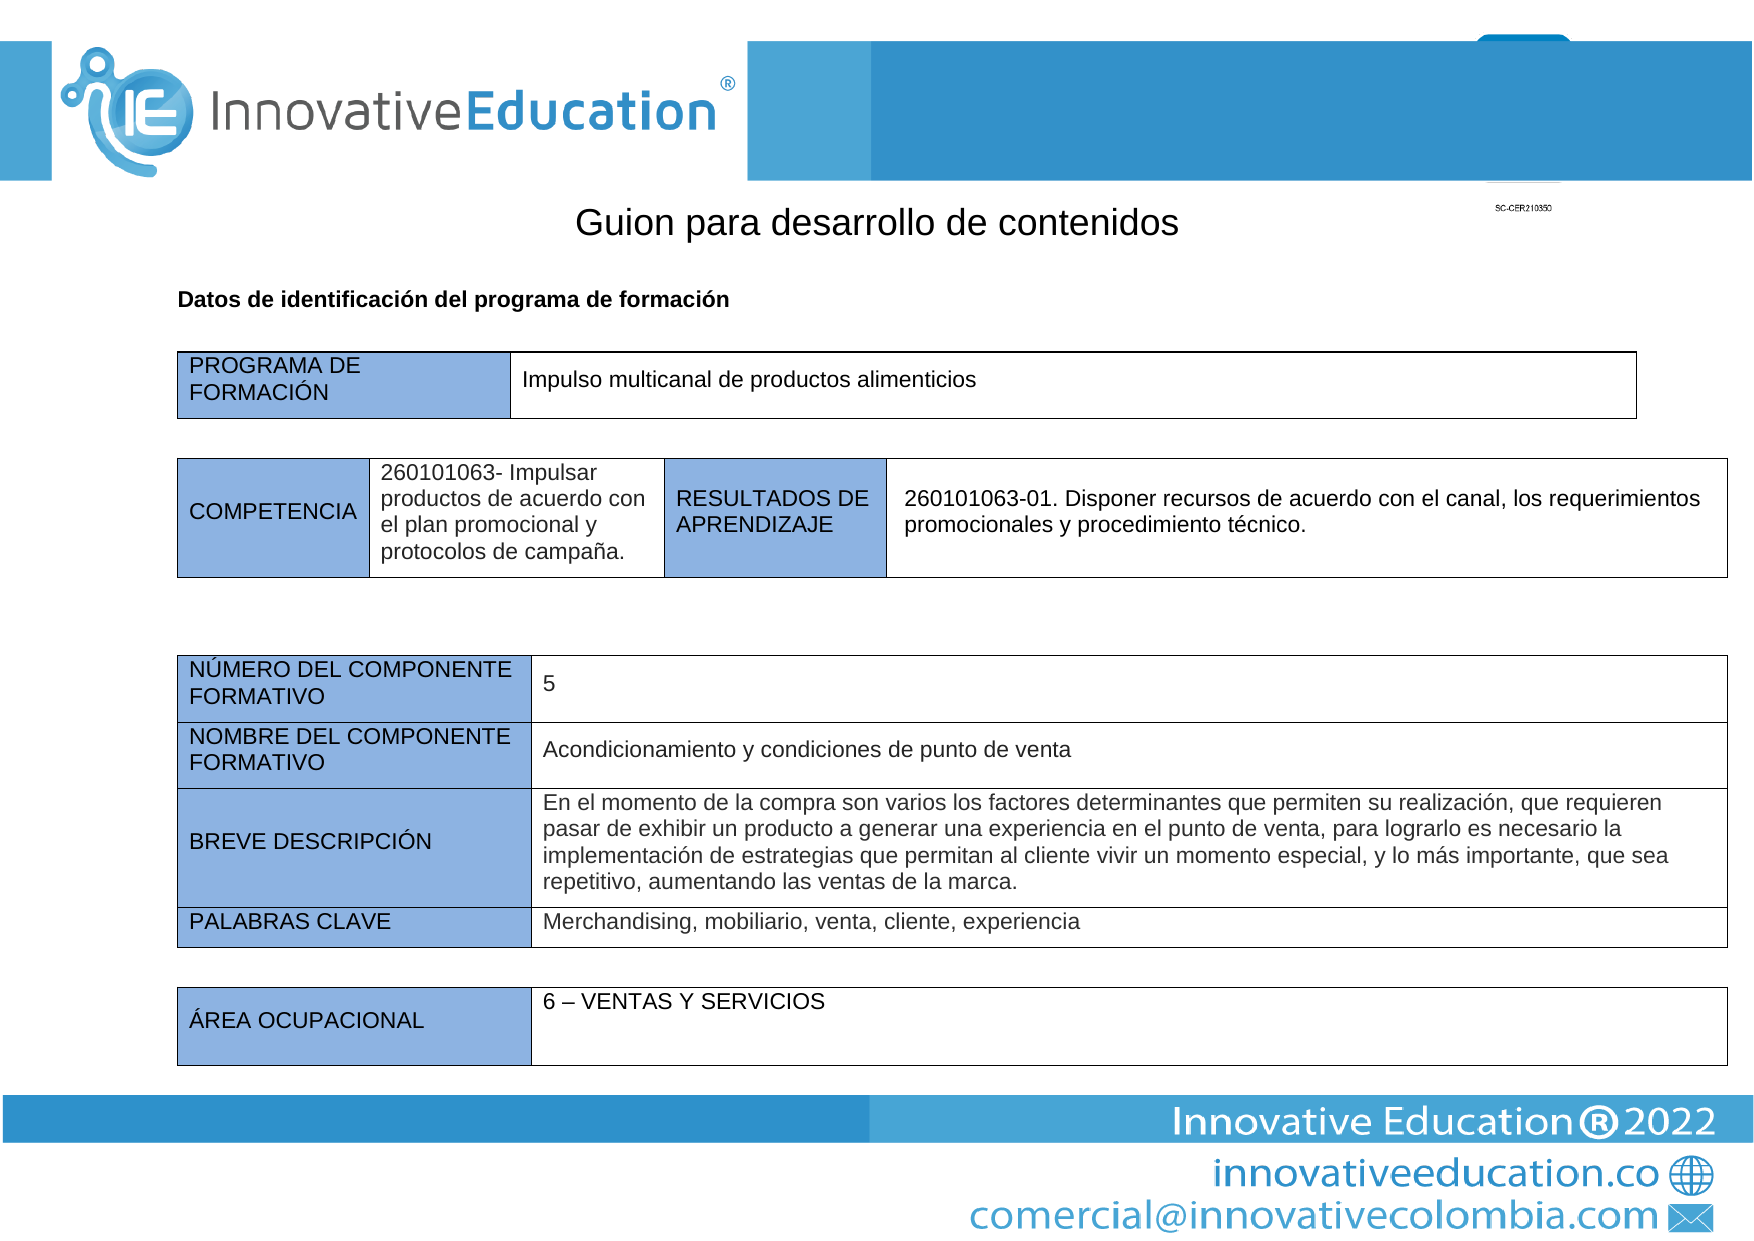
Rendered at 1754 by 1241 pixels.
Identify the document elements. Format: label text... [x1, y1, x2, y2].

table_cell PALABRAS CLAVE [178, 908, 531, 947]
table_header NÚMERO DEL COMPONENTE FORMATIVO [178, 656, 531, 722]
table_header 260101063-01. Disponer recursos de acuerdo con el canal, los requerimientos promocionales y procedimiento técnico. [887, 459, 1727, 577]
table_header COMPETENCIA [178, 459, 369, 577]
text Datos de identificación del programa de formación [177, 286, 1577, 313]
table_header 5 [532, 656, 1727, 722]
table_header 260101063- Impulsar productos de acuerdo con el plan promocional y protocolos de campaña. [370, 459, 664, 577]
table_cell Merchandising, mobiliario, venta, cliente, experiencia [532, 908, 1727, 947]
table_cell NOMBRE DEL COMPONENTE FORMATIVO [178, 723, 531, 788]
table_cell BREVE DESCRIPCIÓN [178, 789, 531, 907]
table_header ÁREA OCUPACIONAL [178, 988, 531, 1065]
picture [0, 28, 1752, 194]
table_cell Acondicionamiento y condiciones de punto de venta [532, 723, 1727, 788]
title Guion para desarrollo de contenidos [177, 148, 1577, 243]
table_header Impulso multicanal de productos alimenticios [511, 353, 1636, 418]
table_header PROGRAMA DE FORMACIÓN [178, 353, 510, 418]
picture [2, 1093, 1754, 1239]
table_header 6 – VENTAS Y SERVICIOS [532, 988, 1727, 1065]
table_header RESULTADOS DE APRENDIZAJE [665, 459, 886, 577]
table_cell En el momento de la compra son varios los factores determinantes que permiten su realización, que requieren pasar de exhibir un producto a generar una experiencia en el punto de venta, para lograrlo es necesario la implementación de estrategias que permitan al cliente vivir un momento especial, y lo más importante, que sea repetitivo, aumentando las ventas de la marca. [532, 789, 1727, 907]
